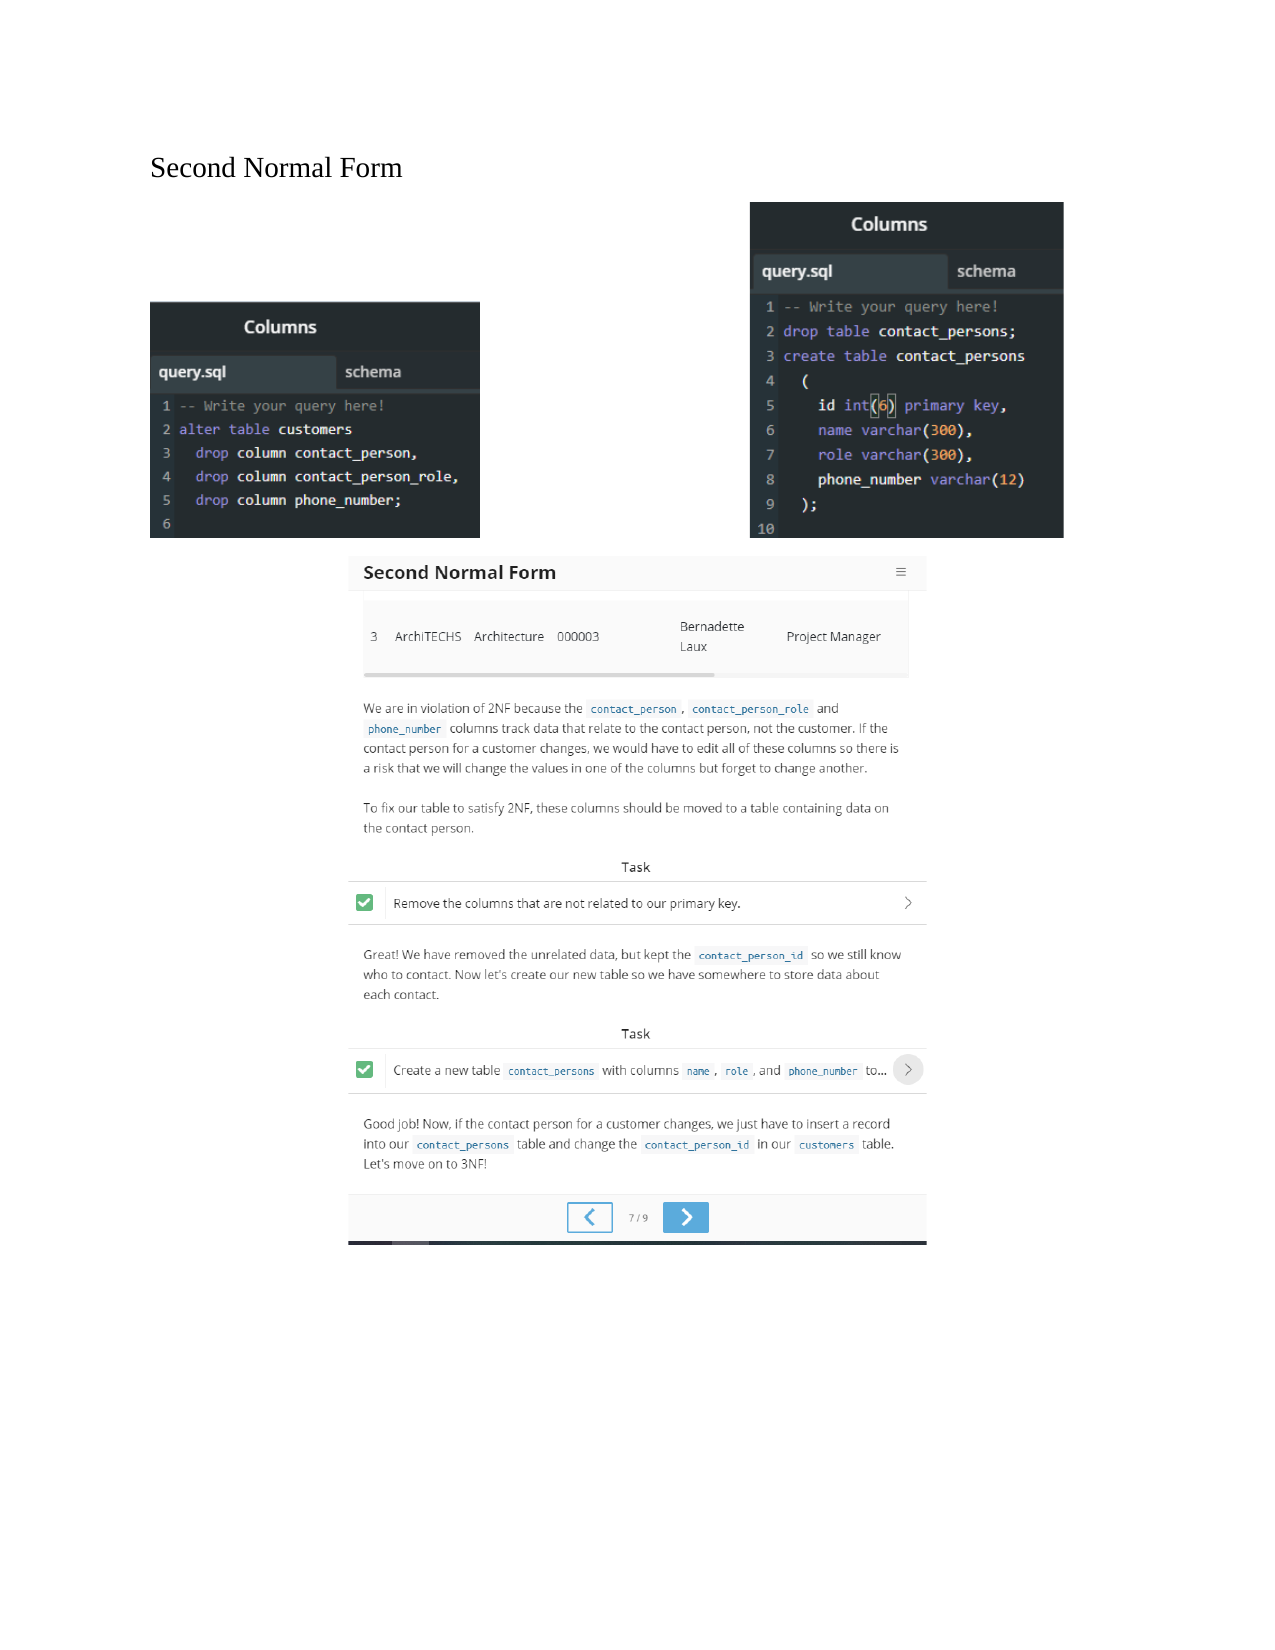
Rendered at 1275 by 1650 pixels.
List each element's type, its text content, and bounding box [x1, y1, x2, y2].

picture [749, 202, 1064, 538]
picture [348, 556, 927, 1245]
text Second Normal Form [150, 150, 1125, 183]
picture [150, 300, 480, 538]
